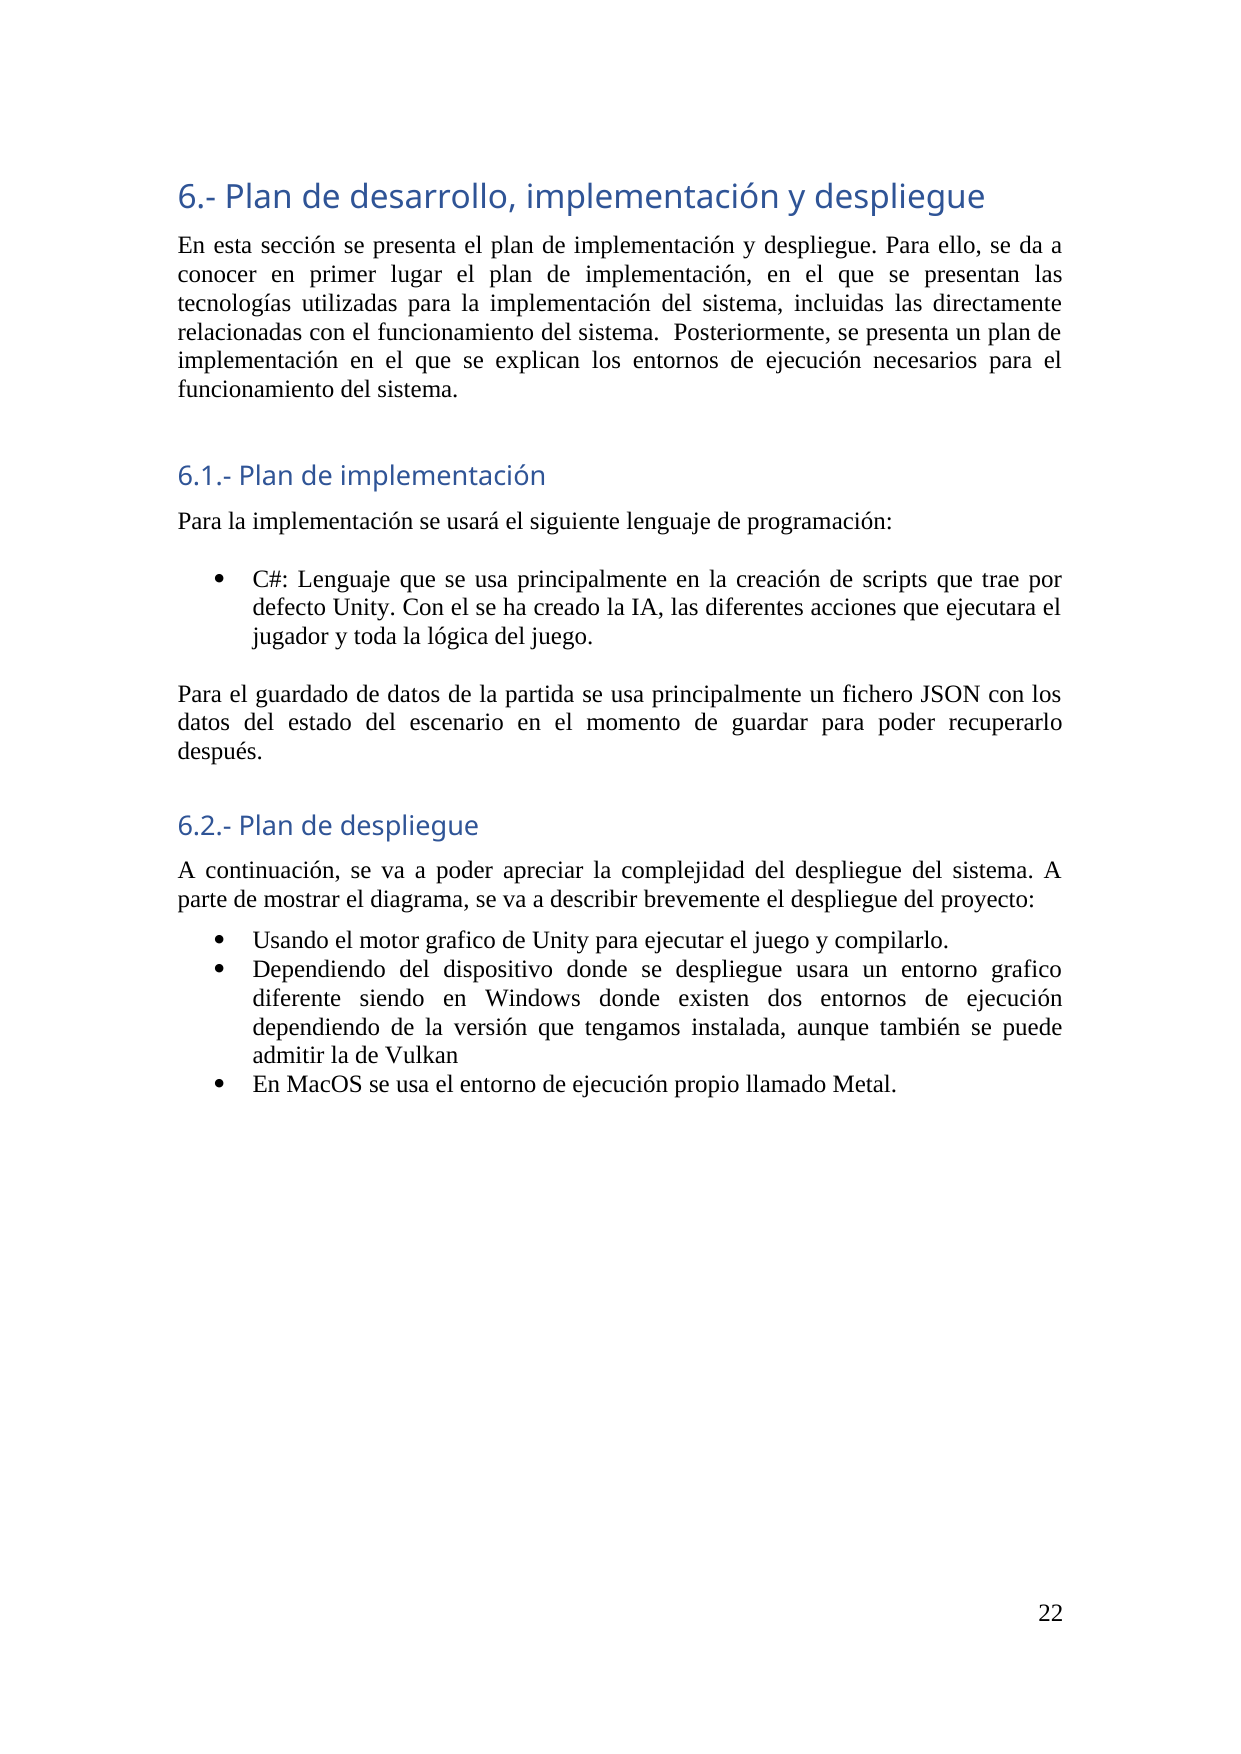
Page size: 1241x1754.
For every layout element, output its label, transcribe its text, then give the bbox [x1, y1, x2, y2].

list Dependiendo del dispositivo donde se despliegue usara un entorno grafico diferente siendo en Windows donde existen dos entornos de ejecución dependiendo de la versión que tengamos instalada, aunque también se puede admitir la de Vulkan [215, 954, 1063, 1069]
text Para la implementación se usará el siguiente lenguaje de programación: [177, 506, 1063, 535]
subtitle 6.- Plan de desarrollo, implementación y despliegue [177, 173, 1063, 218]
text En esta sección se presenta el plan de implementación y despliegue. Para ello, se da a conocer en primer lugar el plan de implementación, en el que se presentan las tecnologías utilizadas para la implementación del sistema, incluidas las directamente relacionadas con el funcionamiento del sistema. Posteriormente, se presenta un plan de implementación en el que se explican los entornos de ejecución necesarios para el funcionamiento del sistema. [177, 231, 1063, 403]
subtitle 6.1.- Plan de implementación [177, 457, 1063, 494]
text Para el guardado de datos de la partida se usa principalmente un fichero JSON con los datos del estado del escenario en el momento de guardar para poder recuperarlo después. [177, 679, 1063, 765]
list C#: Lenguaje que se usa principalmente en la creación de scripts que trae por defecto Unity. Con el se ha creado la IA, las diferentes acciones que ejecutara el jugador y toda la lógica del juego. [215, 564, 1063, 650]
list En MacOS se usa el entorno de ejecución propio llamado Metal. [215, 1069, 1063, 1098]
subtitle 6.2.- Plan de despliegue [177, 806, 1063, 843]
text A continuación, se va a poder apreciar la complejidad del despliegue del sistema. A parte de mostrar el diagrama, se va a describir brevemente el despliegue del proyecto: [177, 855, 1063, 913]
list Usando el motor grafico de Unity para ejecutar el juego y compilarlo. [215, 925, 1063, 954]
